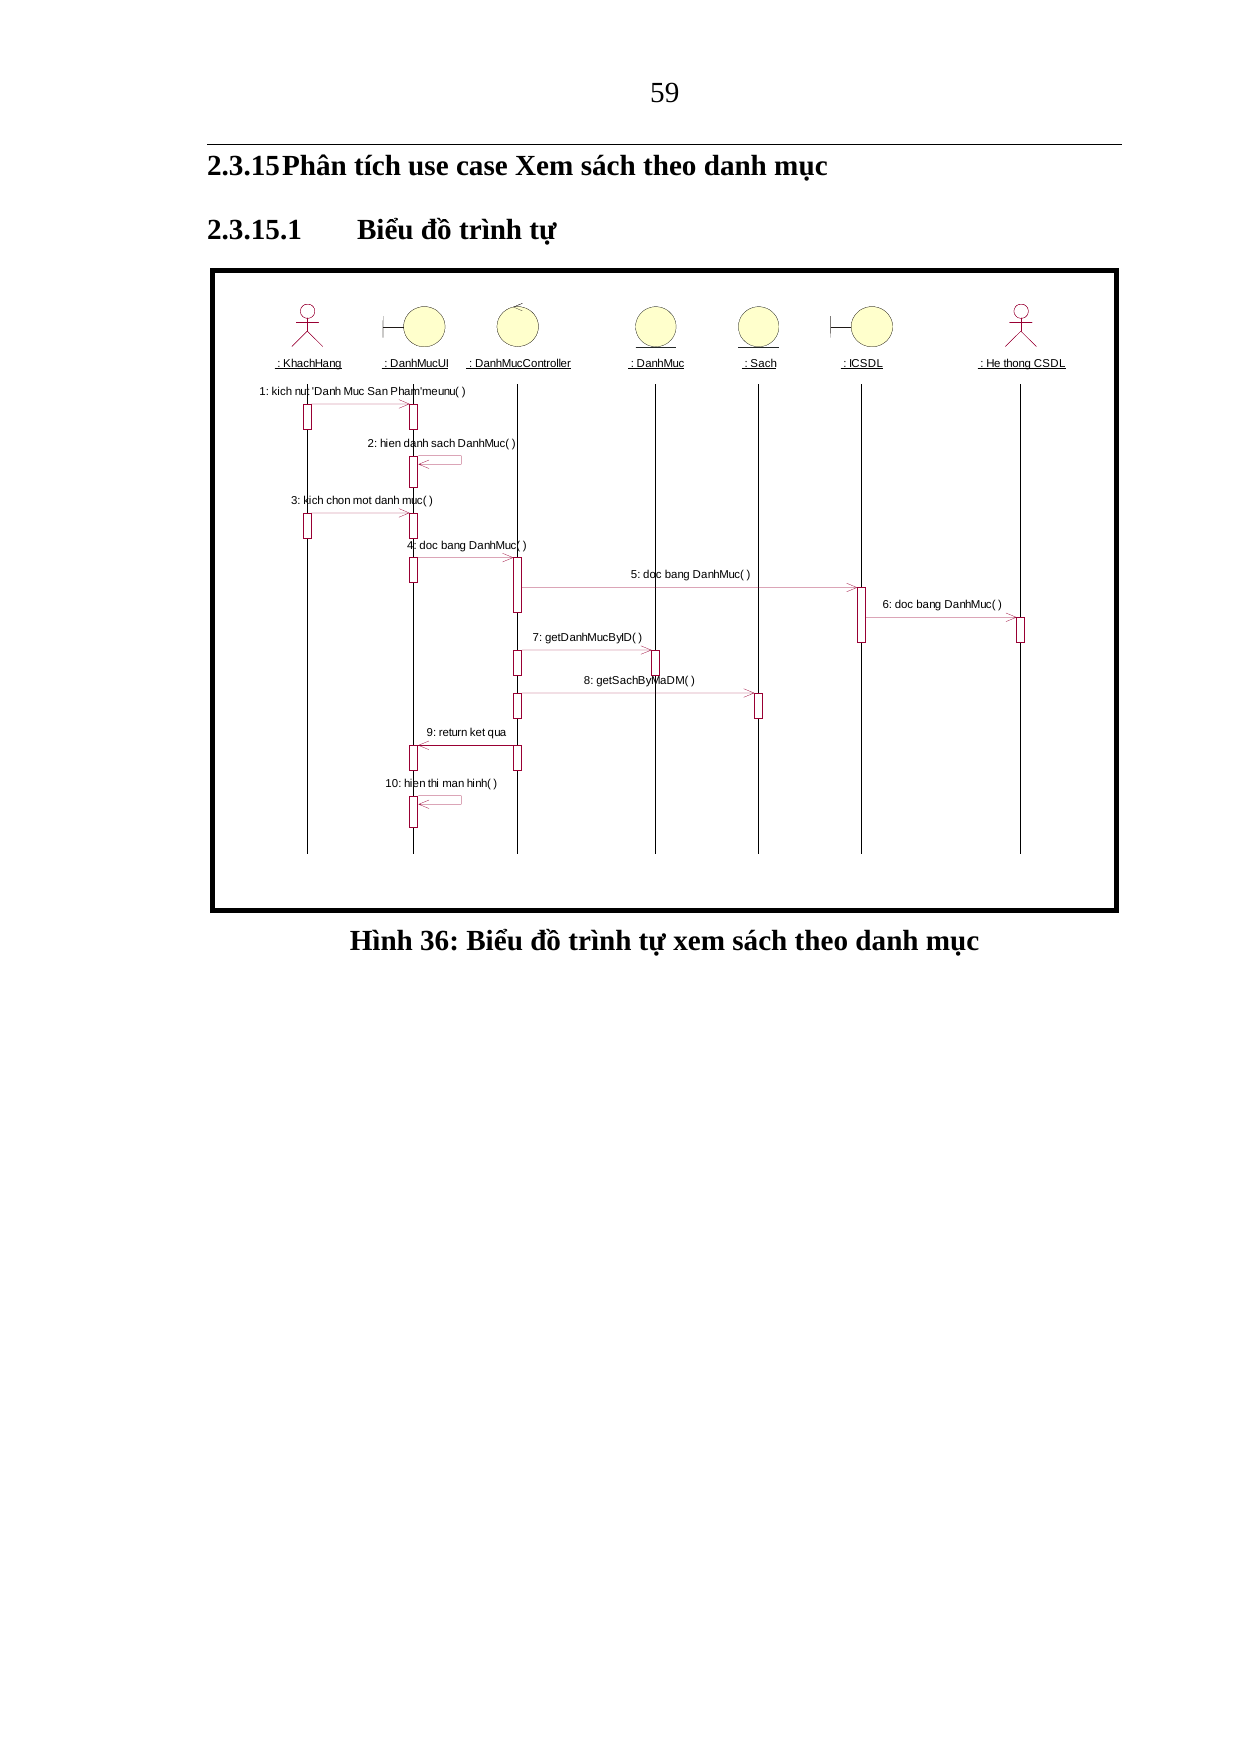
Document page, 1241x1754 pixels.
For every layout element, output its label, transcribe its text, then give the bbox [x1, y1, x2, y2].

subtitle Phân tích use case Xem sách theo danh mục [207, 148, 1122, 181]
subtitle Biểu đồ trình tự [207, 212, 1122, 246]
text Hình 36: Biểu đồ trình tự xem sách theo danh mục [207, 923, 1122, 957]
